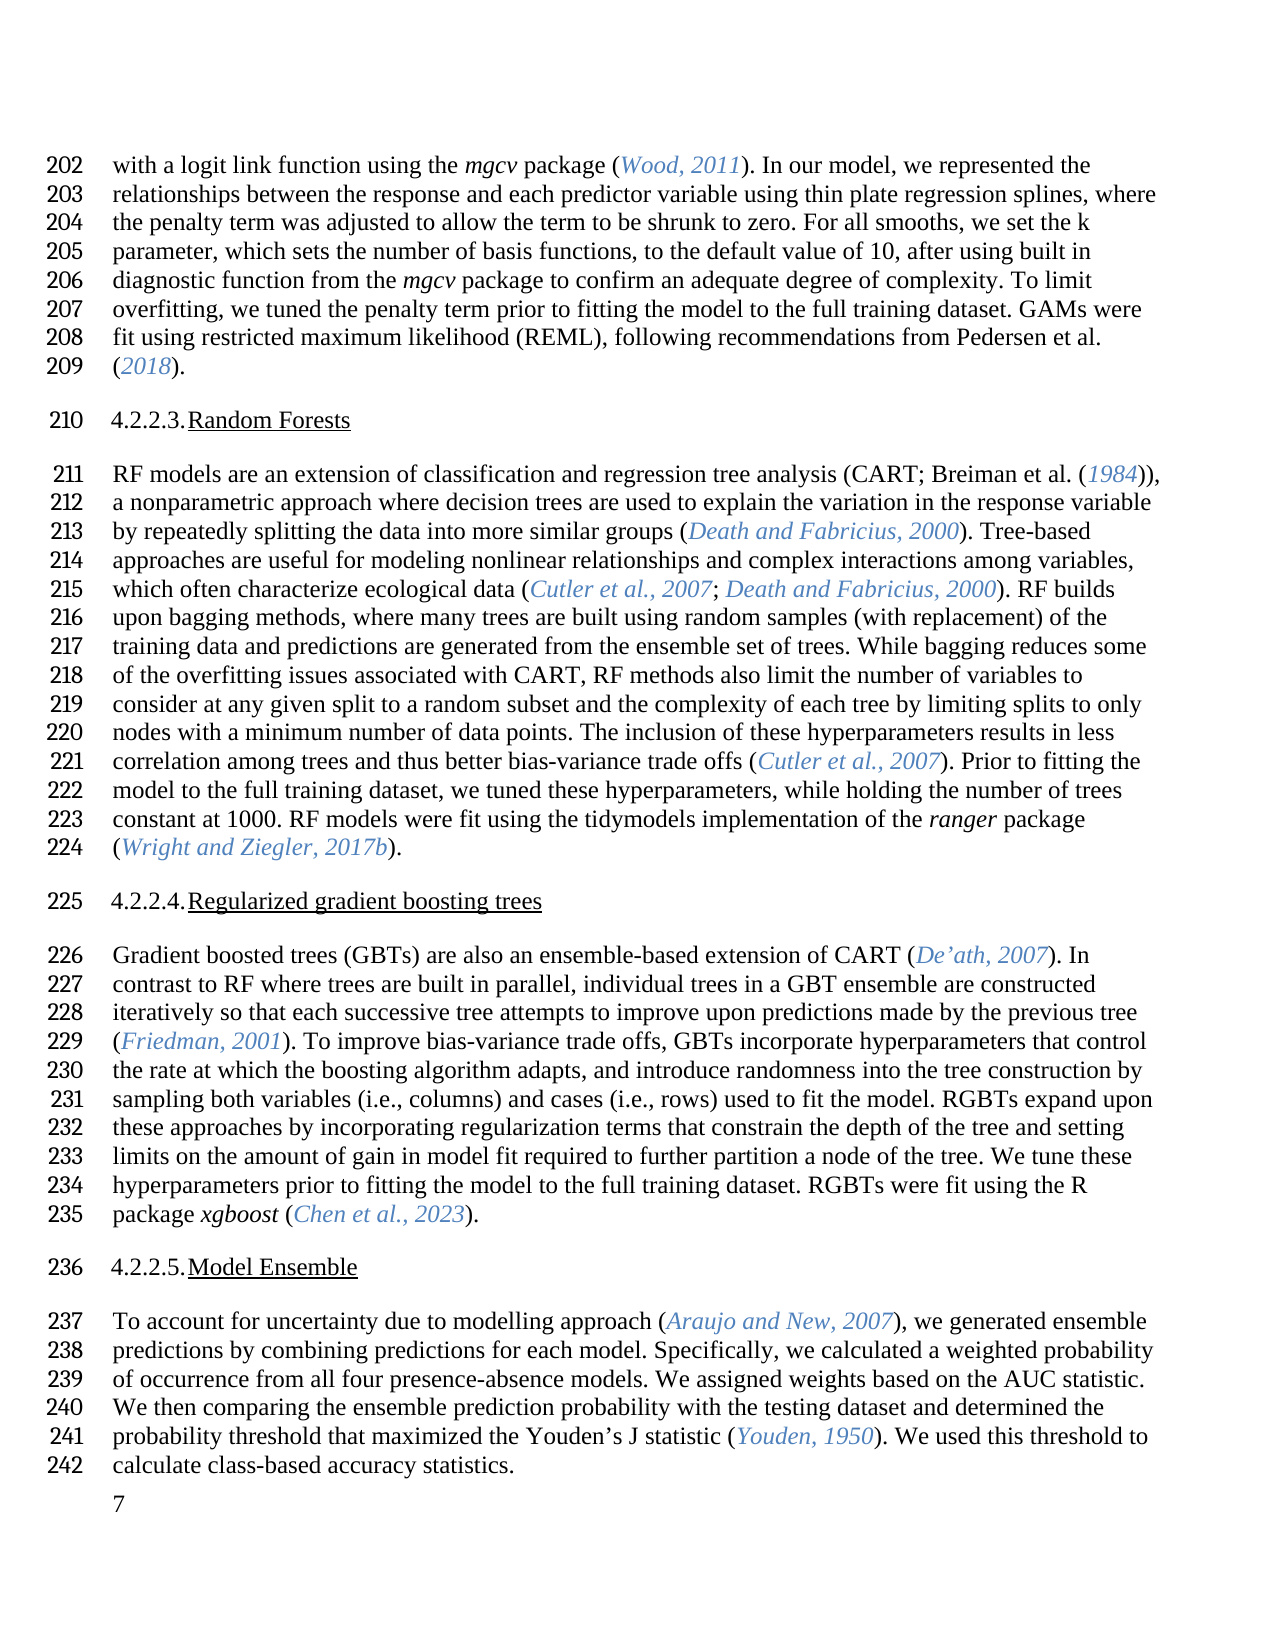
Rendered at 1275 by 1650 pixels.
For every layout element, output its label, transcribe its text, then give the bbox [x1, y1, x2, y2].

text To account for uncertainty due to modelling approach (Araujo and New, 2007), we generated ensemble predictions by combining predictions for each model. Specifically, we calculated a weighted probability of occurrence from all four presence-absence models. We assigned weights based on the AUC statistic. We then comparing the ensemble prediction probability with the testing dataset and determined the probability threshold that maximized the Youden’s J statistic (Youden, 1950). We used this threshold to calculate class-based accuracy statistics. [112, 1306, 1162, 1479]
subtitle Regularized gradient boosting trees [111, 886, 1162, 915]
text Gradient boosted trees (GBTs) are also an ensemble-based extension of CART (De’ath, 2007). In contrast to RF where trees are built in parallel, individual trees in a GBT ensemble are constructed iteratively so that each successive tree attempts to improve upon predictions made by the previous tree (Friedman, 2001). To improve bias-variance trade offs, GBTs incorporate hyperparameters that control the rate at which the boosting algorithm adapts, and introduce randomness into the tree construction by sampling both variables (i.e., columns) and cases (i.e., rows) used to fit the model. RGBTs expand upon these approaches by incorporating regularization terms that constrain the depth of the tree and setting limits on the amount of gain in model fit required to further partition a node of the tree. We tune these hyperparameters prior to fitting the model to the full training dataset. RGBTs were fit using the R package xgboost (Chen et al., 2023). [112, 940, 1162, 1227]
subtitle Model Ensemble [111, 1252, 1162, 1281]
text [112, 150, 1162, 380]
text RF models are an extension of classification and regression tree analysis (CART; Breiman et al. (1984)), a nonparametric approach where decision trees are used to explain the variation in the response variable by repeatedly splitting the data into more similar groups (Death and Fabricius, 2000). Tree-based approaches are useful for modeling nonlinear relationships and complex interactions among variables, which often characterize ecological data (Cutler et al., 2007; Death and Fabricius, 2000). RF builds upon bagging methods, where many trees are built using random samples (with replacement) of the training data and predictions are generated from the ensemble set of trees. While bagging reduces some of the overfitting issues associated with CART, RF methods also limit the number of variables to consider at any given split to a random subset and the complexity of each tree by limiting splits to only nodes with a minimum number of data points. The inclusion of these hyperparameters results in less correlation among trees and thus better bias-variance trade offs (Cutler et al., 2007). Prior to fitting the model to the full training dataset, we tuned these hyperparameters, while holding the number of trees constant at 1000. RF models were fit using the tidymodels implementation of the ranger package (Wright and Ziegler, 2017b). [112, 459, 1162, 861]
subtitle Random Forests [111, 405, 1162, 434]
